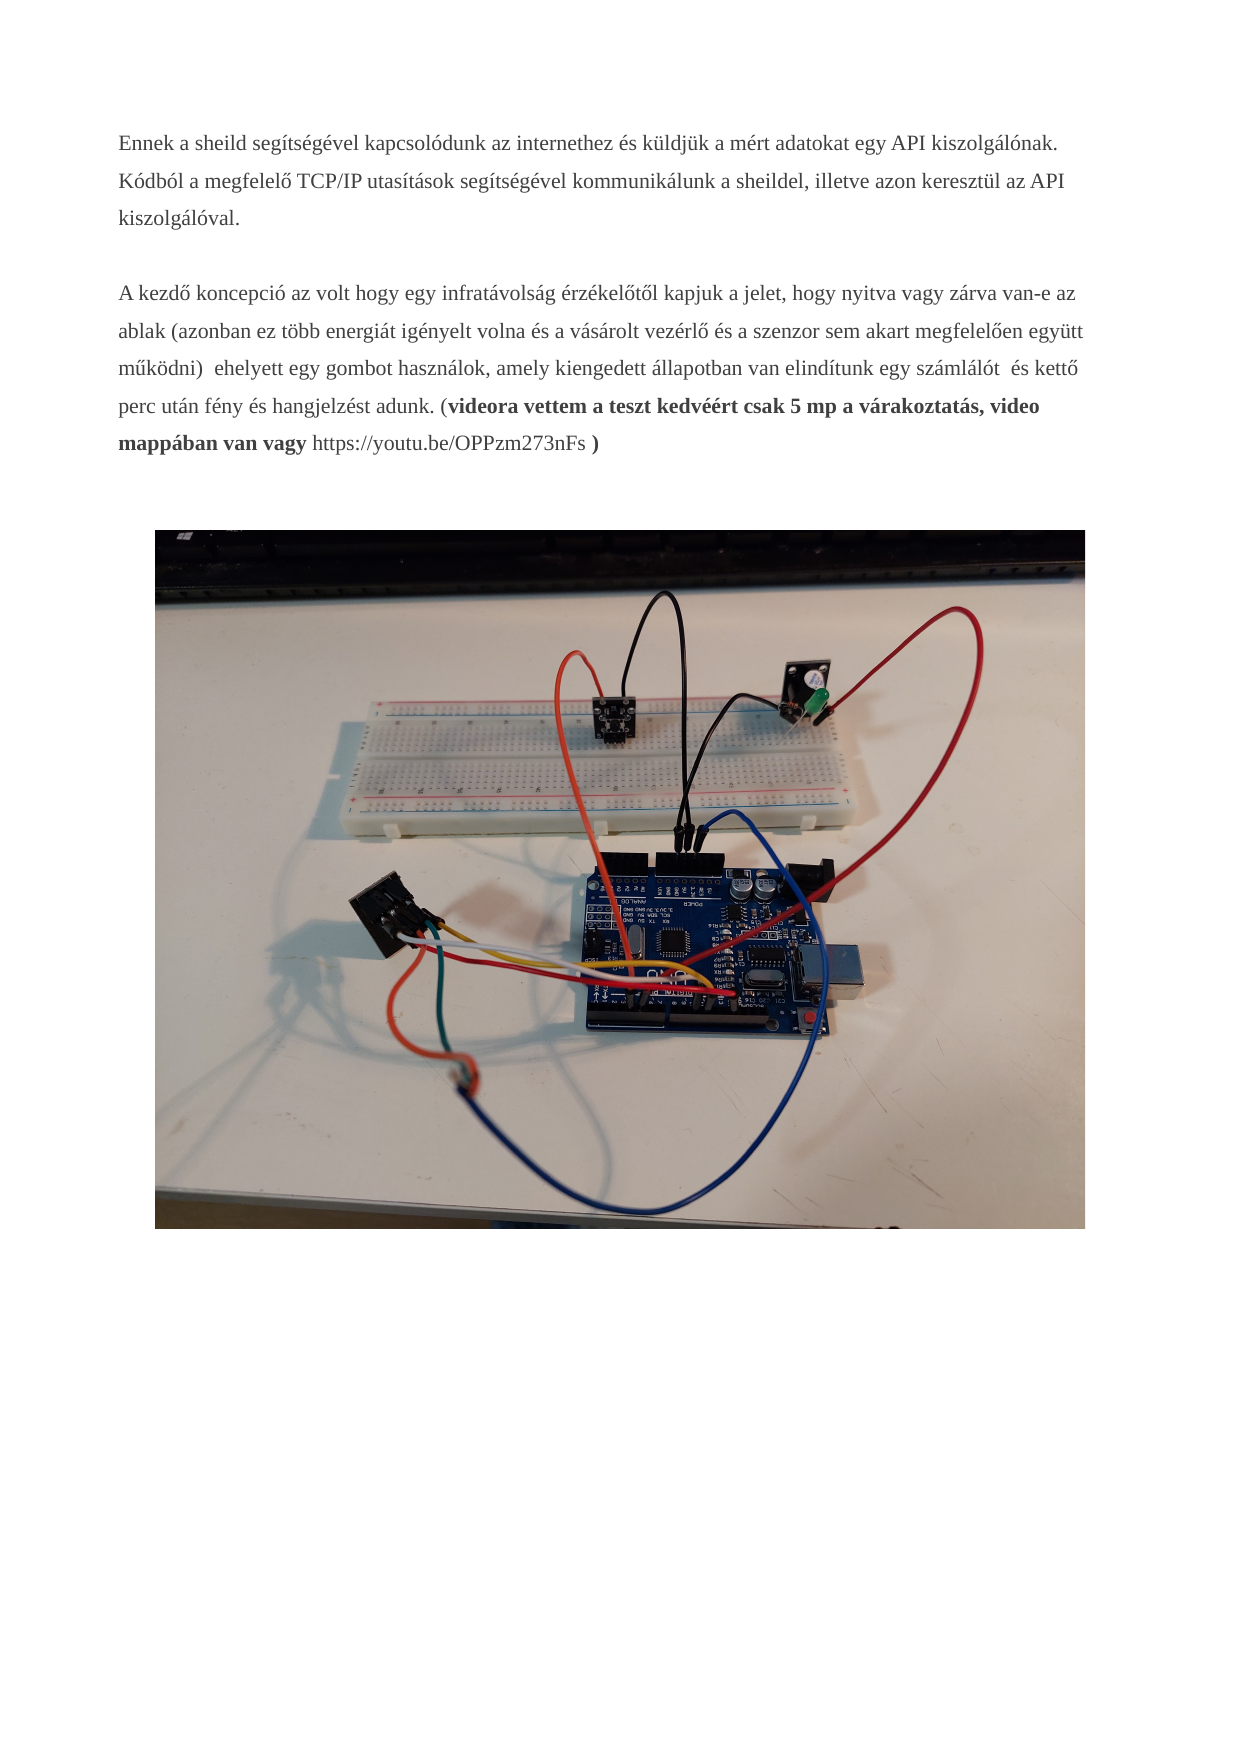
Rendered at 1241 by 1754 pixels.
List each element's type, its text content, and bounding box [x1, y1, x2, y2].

text Ennek a sheild segítségével kapcsolódunk az internethez és küldjük a mért adatokat egy API kiszolgálónak. Kódból a megfelelő TCP/IP utasítások segítségével kommunikálunk a sheildel, illetve azon keresztül az API kiszolgálóval. [118, 118, 1122, 231]
text A kezdő koncepció az volt hogy egy infratávolság érzékelőtől kapjuk a jelet, hogy nyitva vagy zárva van-e az ablak (azonban ez több energiát igényelt volna és a vásárolt vezérlő és a szenzor sem akart megfelelően együtt működni) ehelyett egy gombot használok, amely kiengedett állapotban van elindítunk egy számlálót és kettő perc után fény és hangjelzést adunk. (videora vettem a teszt kedvéért csak 5 mp a várakoztatás, video mappában van vagy https://youtu.be/OPPzm273nFs ) [118, 268, 1122, 456]
picture [155, 530, 1086, 1229]
